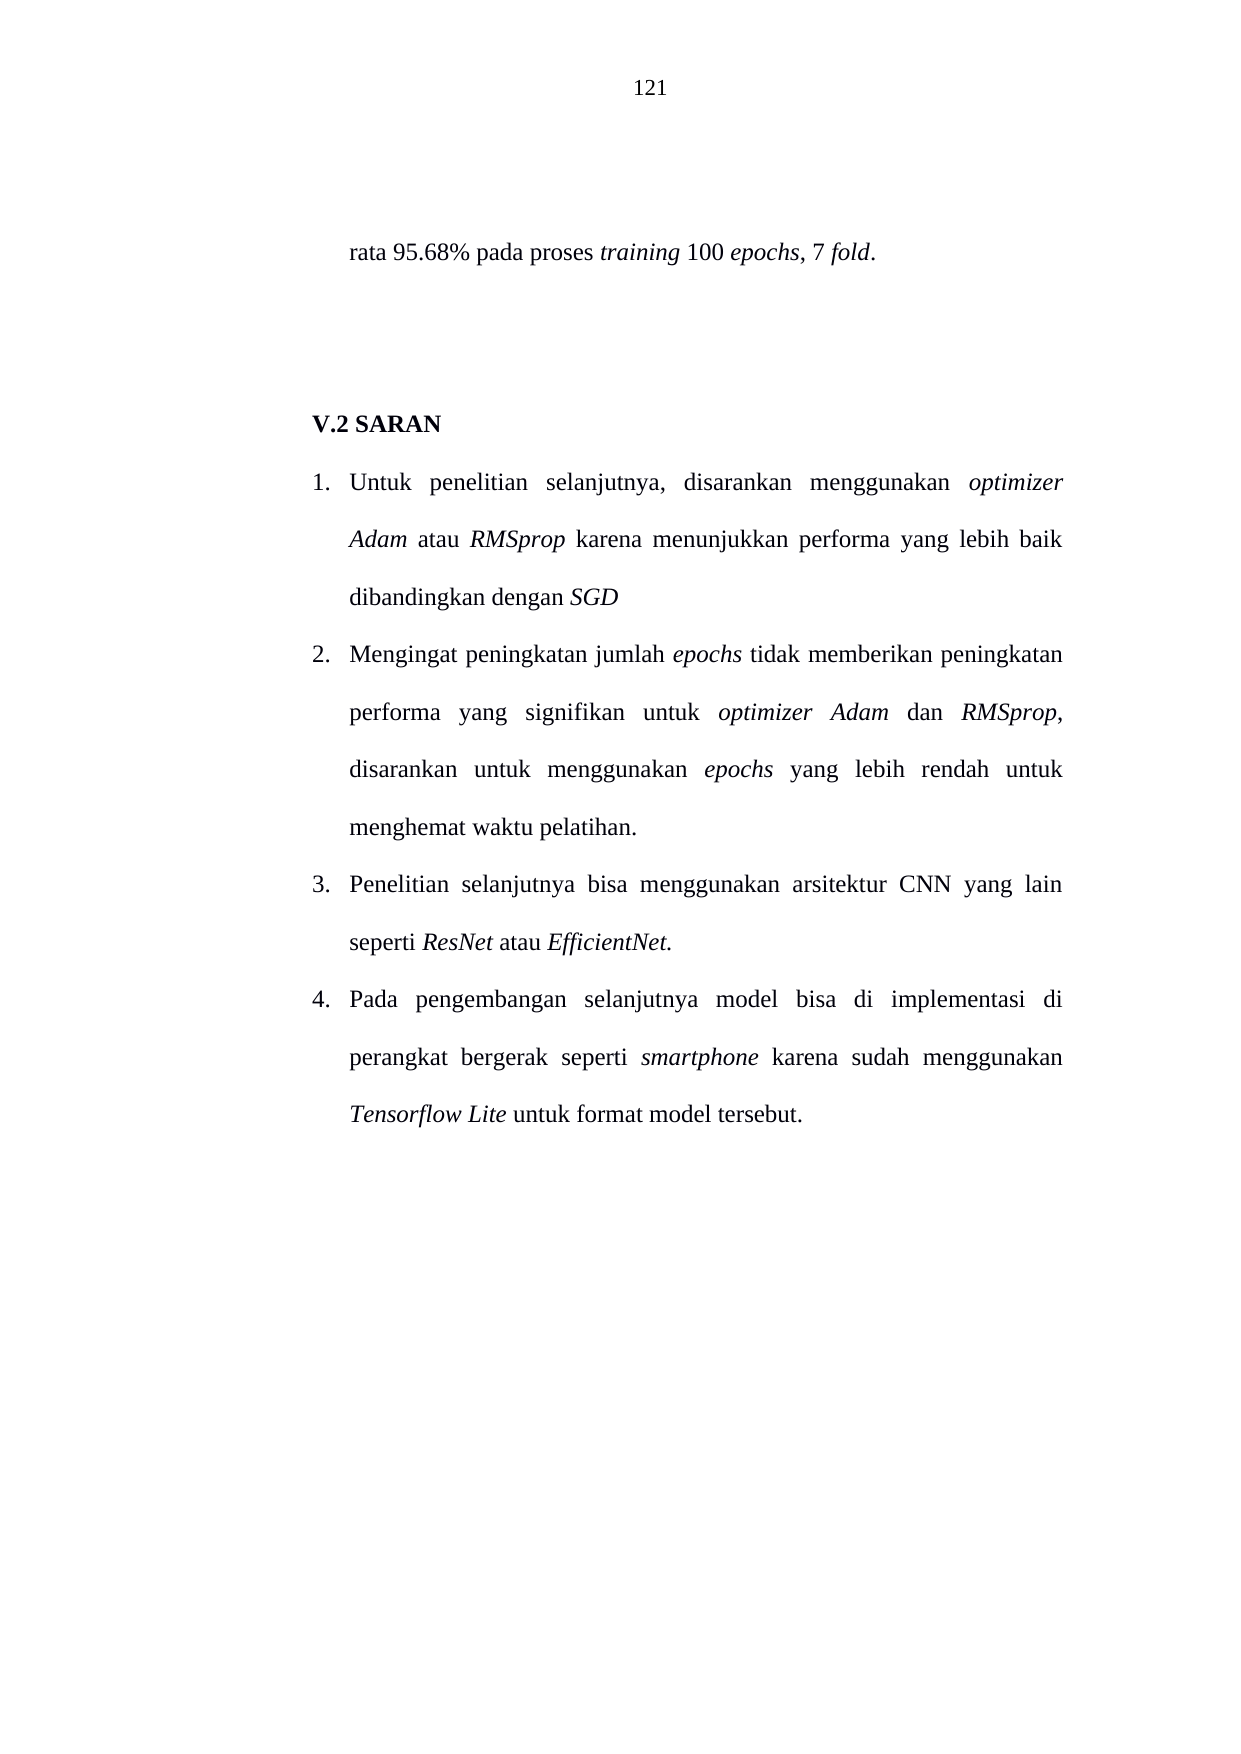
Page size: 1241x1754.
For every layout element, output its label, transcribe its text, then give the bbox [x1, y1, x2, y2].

list Penelitian selanjutnya bisa menggunakan arsitektur CNN yang lain seperti ResNet atau EfficientNet. [312, 869, 1063, 956]
subtitle SARAN [312, 409, 1063, 438]
list Pada pengembangan selanjutnya model bisa di implementasi di perangkat bergerak seperti smartphone karena sudah menggunakan Tensorflow Lite untuk format model tersebut. [312, 984, 1063, 1128]
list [312, 237, 1063, 266]
list Mengingat peningkatan jumlah epochs tidak memberikan peningkatan performa yang signifikan untuk optimizer Adam dan RMSprop, disarankan untuk menggunakan epochs yang lebih rendah untuk menghemat waktu pelatihan. [312, 639, 1063, 841]
list Untuk penelitian selanjutnya, disarankan menggunakan optimizer Adam atau RMSprop karena menunjukkan performa yang lebih baik dibandingkan dengan SGD [312, 467, 1063, 611]
